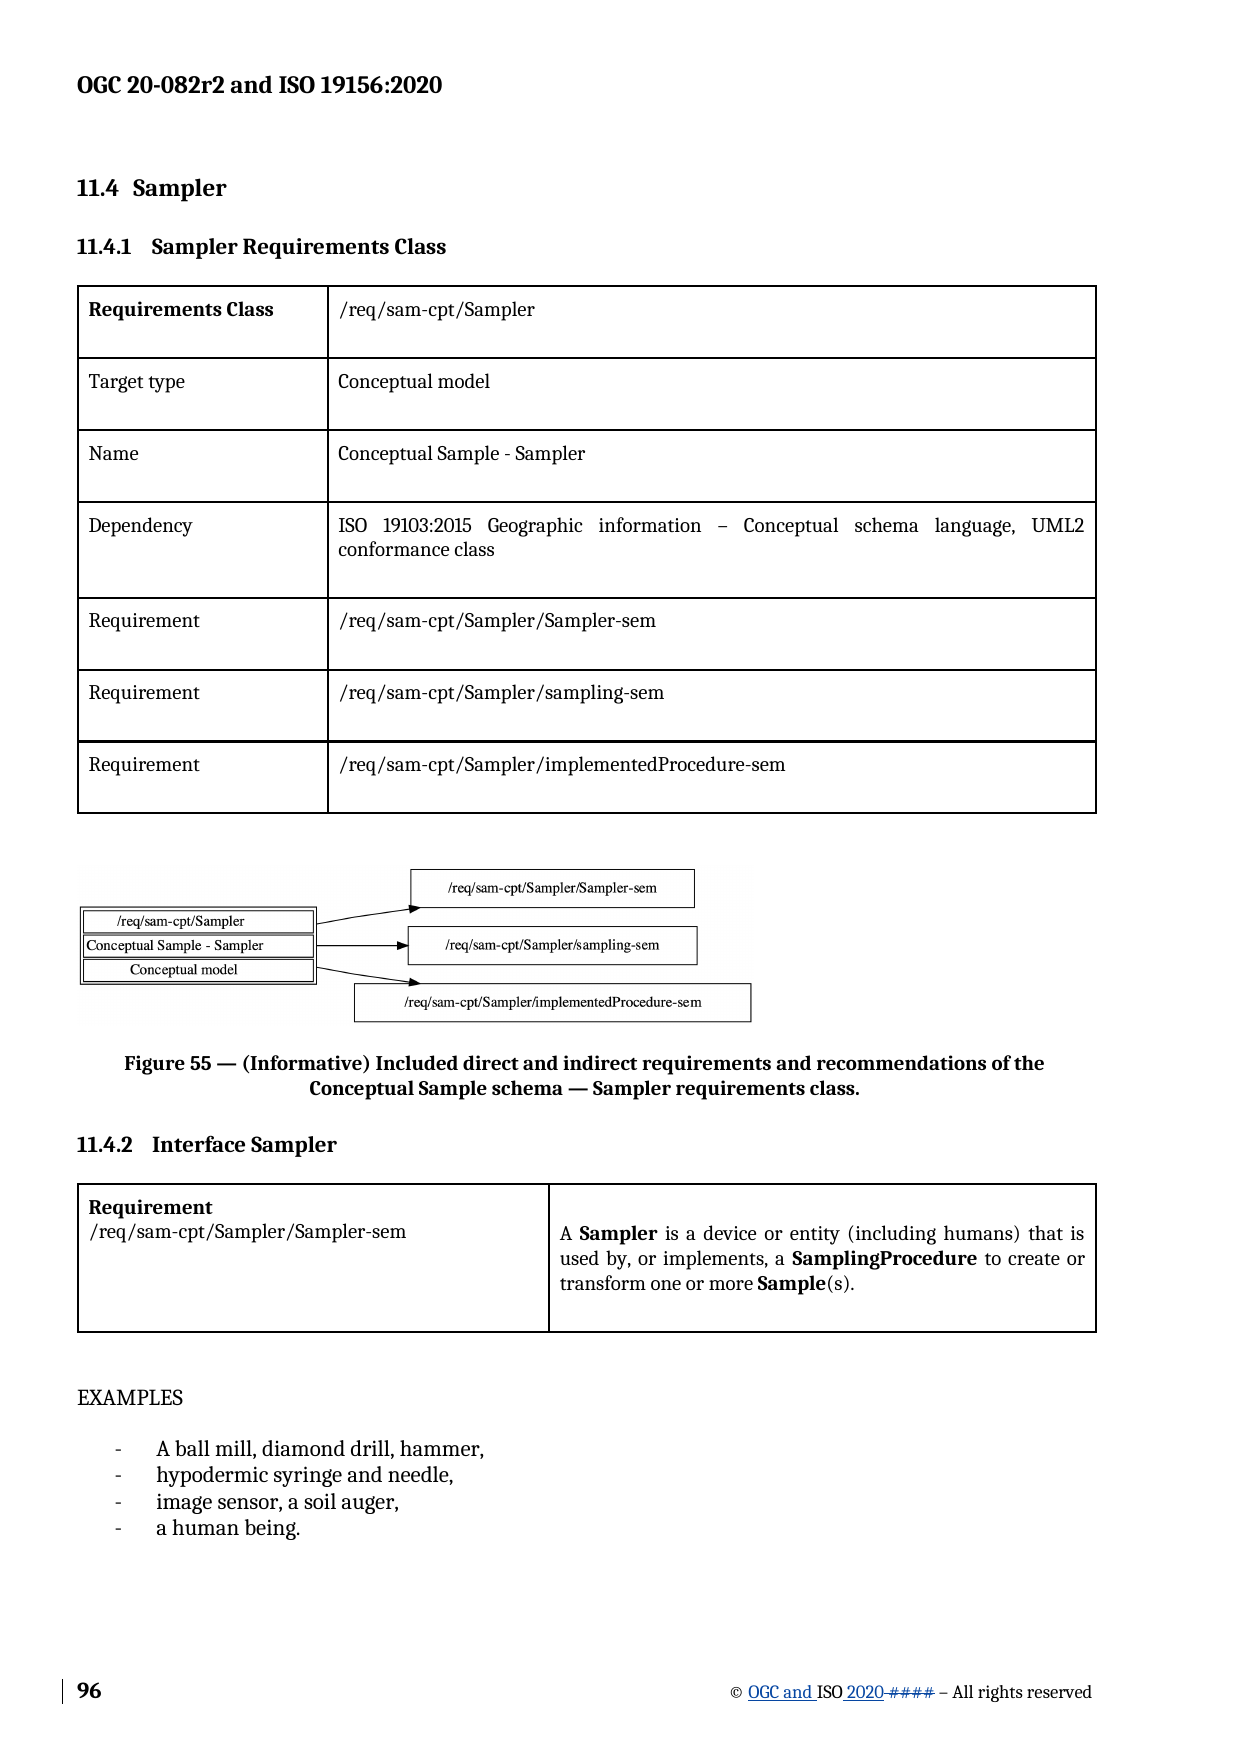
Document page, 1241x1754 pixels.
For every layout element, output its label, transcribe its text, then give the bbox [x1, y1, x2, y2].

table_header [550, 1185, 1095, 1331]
subtitle Sampler Requirements Class [77, 234, 1092, 260]
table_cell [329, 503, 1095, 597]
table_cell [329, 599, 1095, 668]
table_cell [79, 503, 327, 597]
text EXAMPLES [77, 1384, 1092, 1411]
list a human being. [114, 1515, 1092, 1541]
subtitle Interface Sampler [77, 1132, 1092, 1158]
list hypodermic syringe and needle, [114, 1462, 1092, 1489]
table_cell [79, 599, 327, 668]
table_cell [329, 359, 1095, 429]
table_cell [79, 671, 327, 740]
text Figure 55 — (Informative) Included direct and indirect requirements and recommendations of the Conceptual Sample schema — Sampler requirements class. [77, 1051, 1092, 1101]
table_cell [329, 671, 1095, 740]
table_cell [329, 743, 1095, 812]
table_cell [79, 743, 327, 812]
subtitle Sampler [77, 174, 1092, 203]
list A ball mill, diamond drill, hammer, [114, 1436, 1092, 1462]
picture [76, 865, 755, 1026]
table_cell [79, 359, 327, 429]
list image sensor, a soil auger, [114, 1489, 1092, 1515]
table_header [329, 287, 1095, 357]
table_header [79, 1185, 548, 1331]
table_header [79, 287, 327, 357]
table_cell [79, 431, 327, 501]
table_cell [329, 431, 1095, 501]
